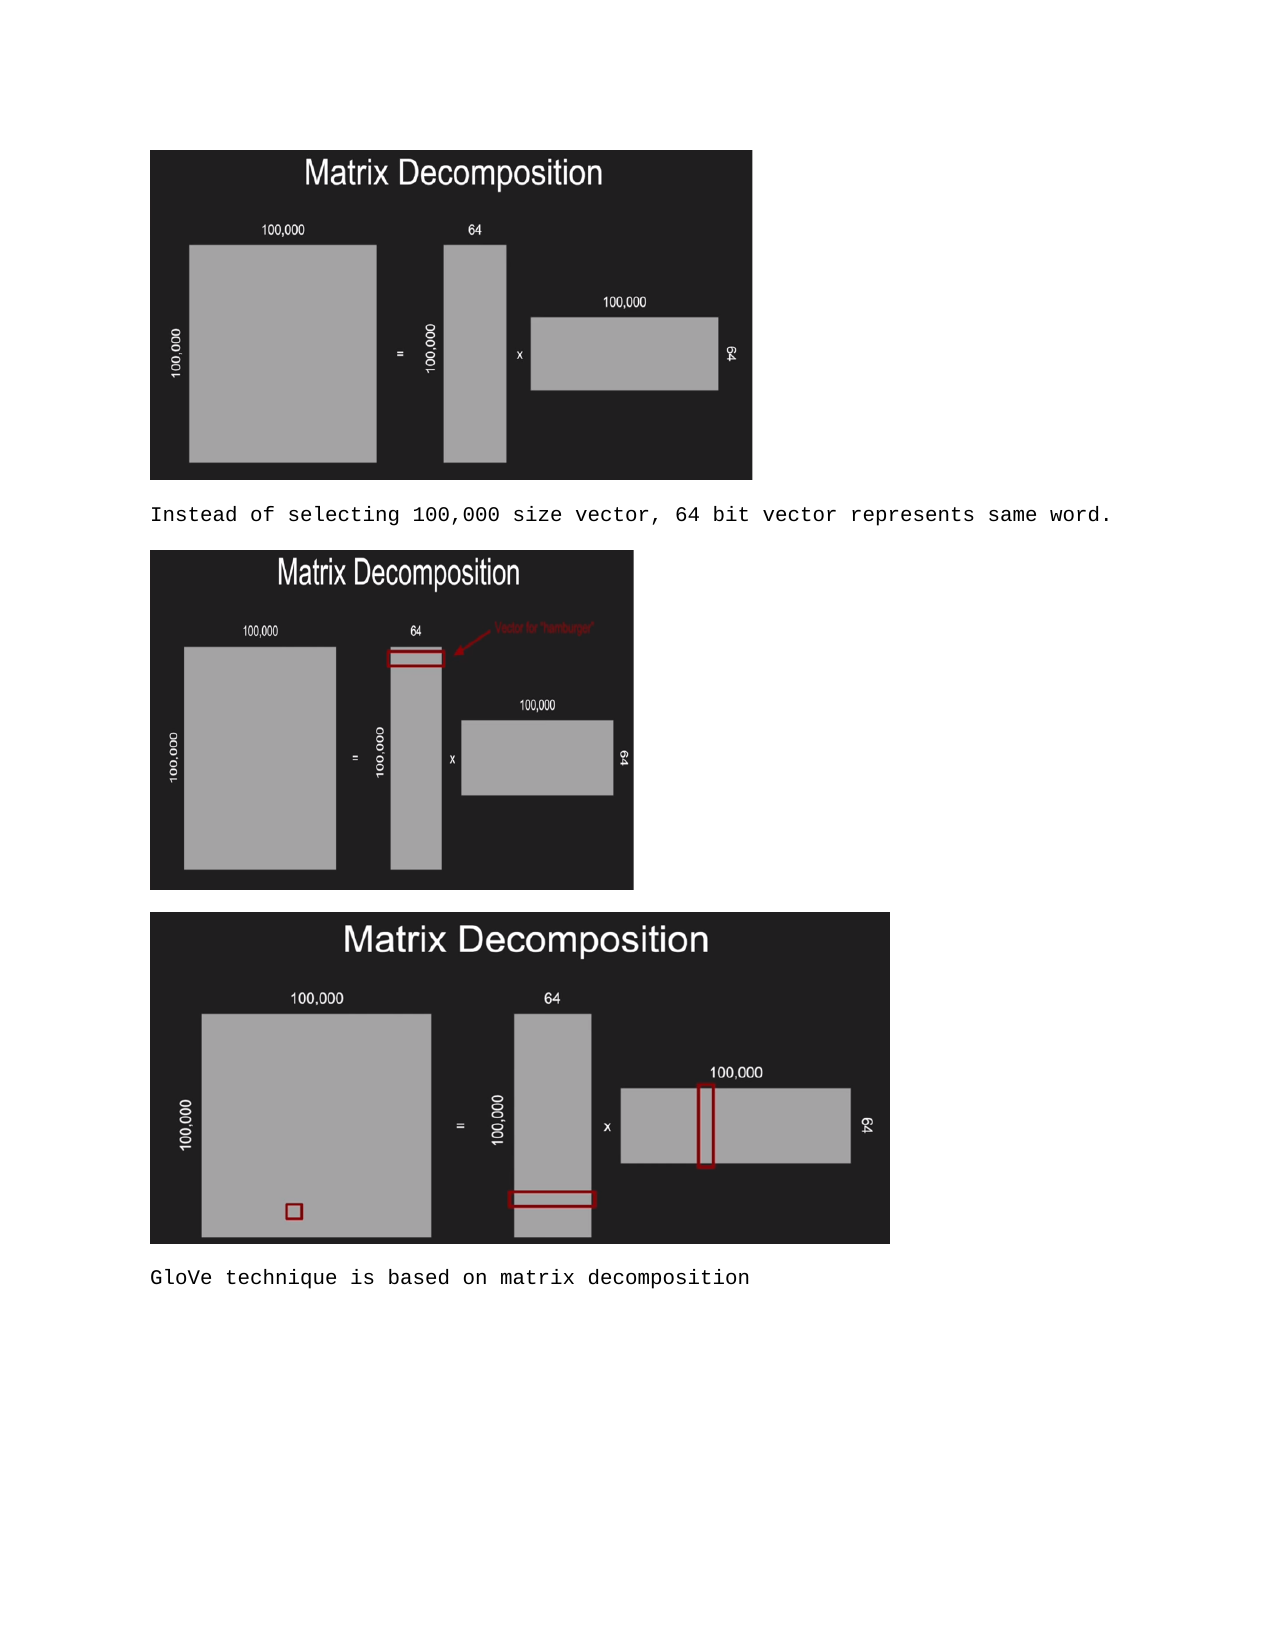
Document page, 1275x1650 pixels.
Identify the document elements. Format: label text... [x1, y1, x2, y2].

picture [150, 550, 634, 890]
text Instead of selecting 100,000 size vector, 64 bit vector represents same word. [150, 503, 1125, 527]
picture [150, 912, 890, 1244]
picture [150, 150, 753, 480]
text GloVe technique is based on matrix decomposition [150, 1267, 1125, 1291]
